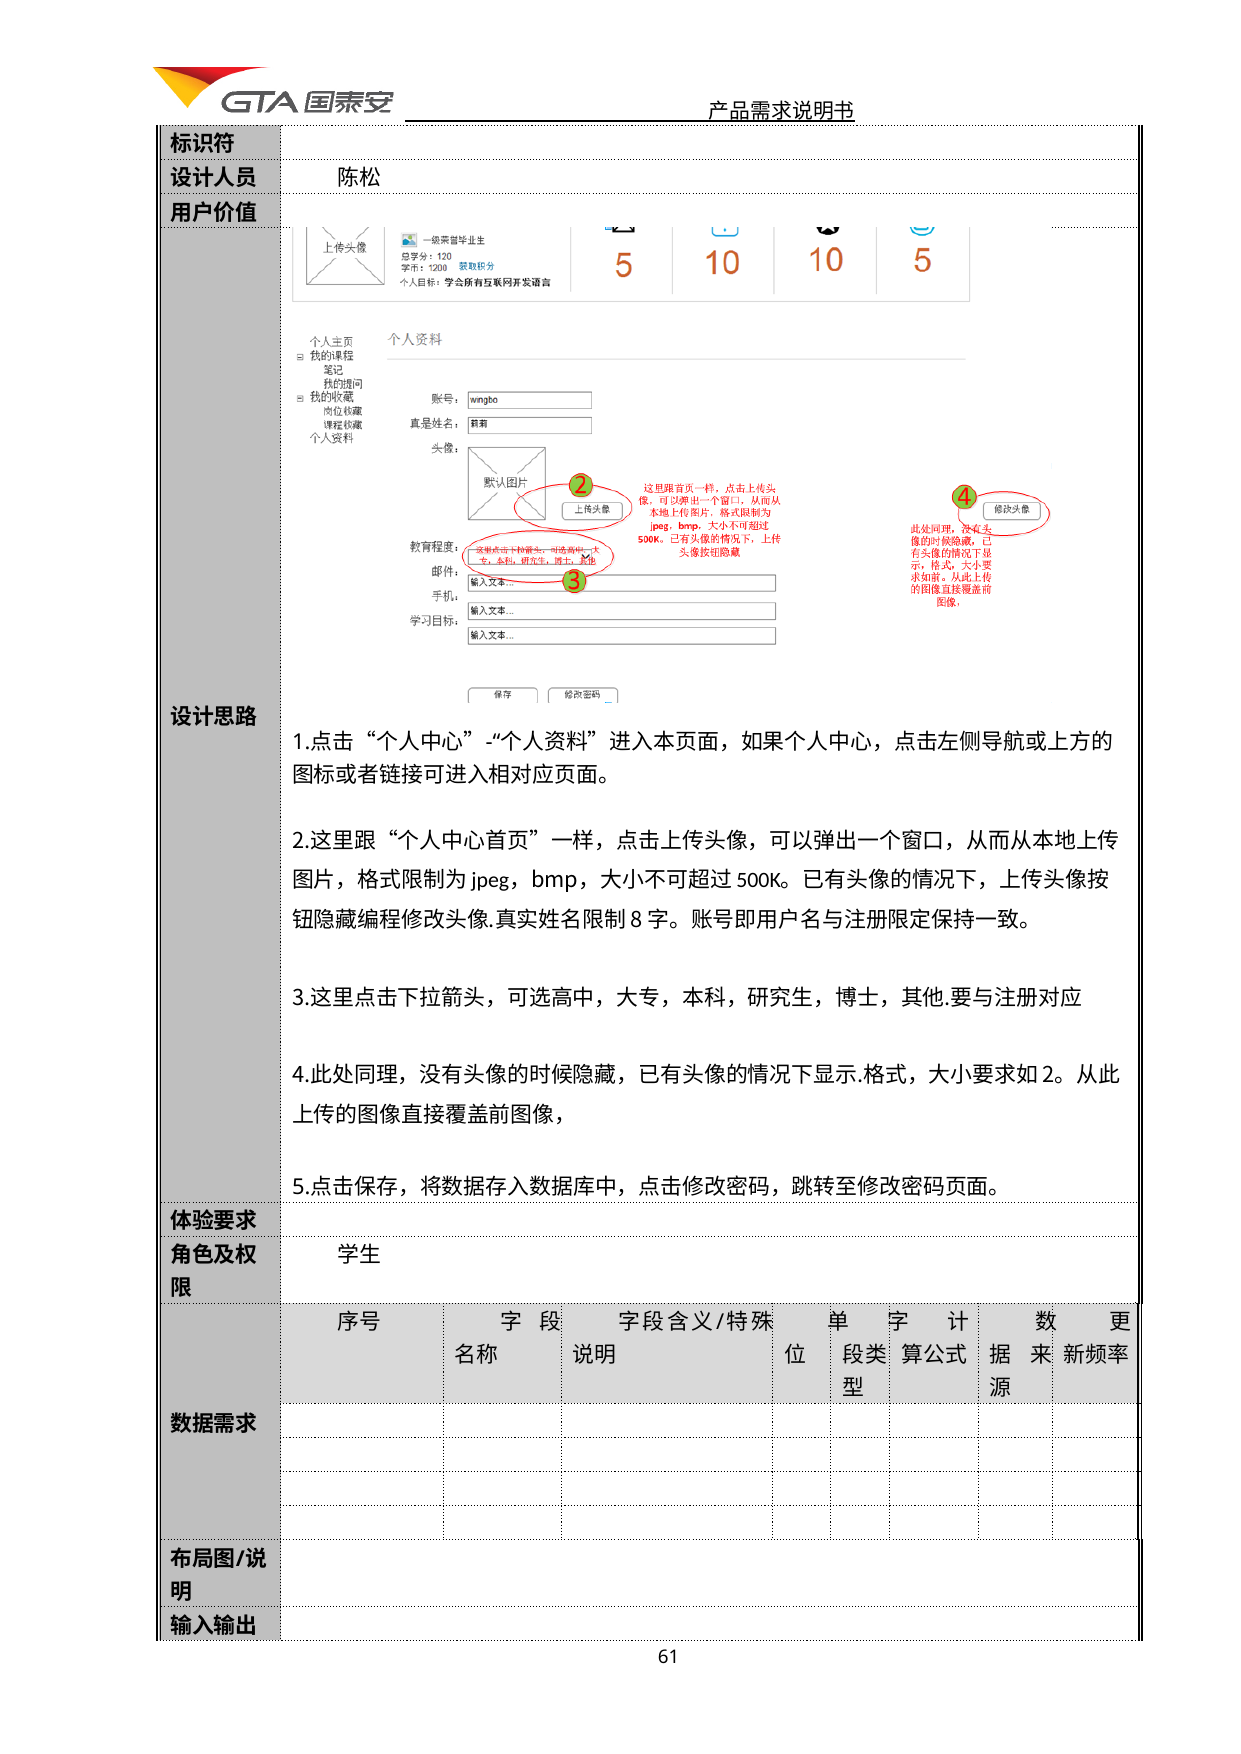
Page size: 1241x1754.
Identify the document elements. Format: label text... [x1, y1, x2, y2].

table_cell [281, 125, 1138, 159]
table_cell [281, 1202, 1138, 1236]
picture [147, 59, 405, 119]
picture [291, 227, 1052, 703]
table_cell 用户价值 [161, 193, 281, 227]
table_cell 设计思路 [161, 227, 281, 1202]
table_cell 角色及权限 [161, 1236, 281, 1303]
table_cell 陈松 [281, 159, 1138, 193]
table_cell 1.点击“个人中心”-“个人资料”进入本页面，如果个人中心，点击左侧导航或上方的图标或者链接可进入相对应页面。 2.这里跟“个人中心首页”一样，点击上传头像，可以弹出一个窗口，从而从本地上传图片，格式限制为jpeg，bmp，大小不可超过500K。已有头像的情况下，上传头像按钮隐藏编程修改头像.真实姓名限制8字。账号即用户名与注册限定保持一致。 3.这里点击下拉箭头，可选高中，大专，本科，研究生，博士，其他.要与注册对应 4.此处同理，没有头像的时候隐藏，已有头像的情况下显示.格式，大小要求如2。从此上传的图像直接覆盖前图像， 5.点击保存，将数据存入数据库中，点击修改密码，跳转至修改密码页面。 [281, 227, 1138, 1202]
table_cell 设计人员 [161, 159, 281, 193]
table_cell 体验要求 [161, 1202, 281, 1236]
table_cell [281, 193, 1138, 227]
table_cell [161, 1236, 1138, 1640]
table_cell 标识符 [161, 125, 281, 159]
